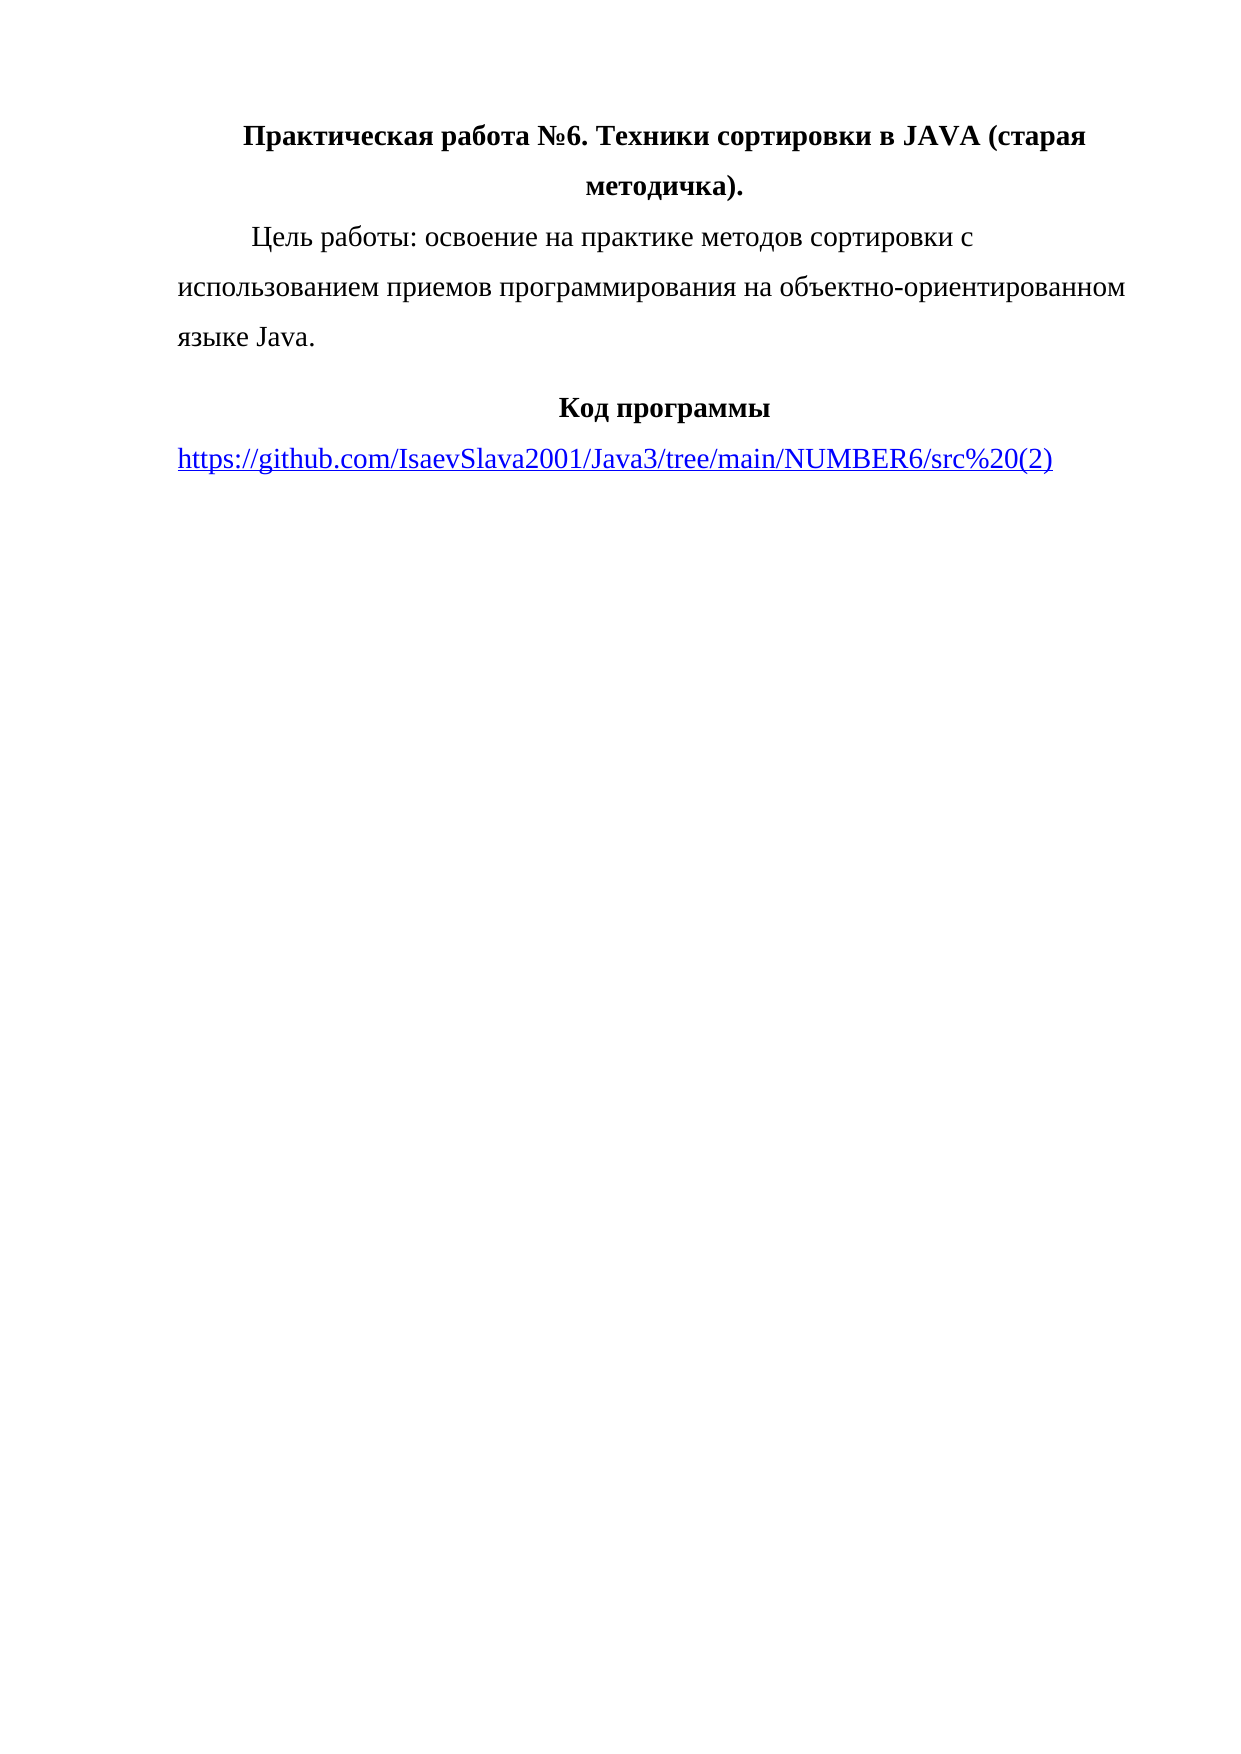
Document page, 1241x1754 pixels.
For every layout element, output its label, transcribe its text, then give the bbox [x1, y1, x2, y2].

subtitle Практическая работа №6. Техники сортировки в JAVA (старая методичка). [177, 118, 1152, 202]
text https://github.com/IsaevSlava2001/Java3/tree/main/NUMBER6/src%20(2) [177, 441, 1152, 474]
text Цель работы: освоение на практике методов сортировки с использованием приемов программирования на объектно-ориентированном языке Java. [177, 219, 1152, 353]
subtitle Код программы [177, 391, 1152, 424]
